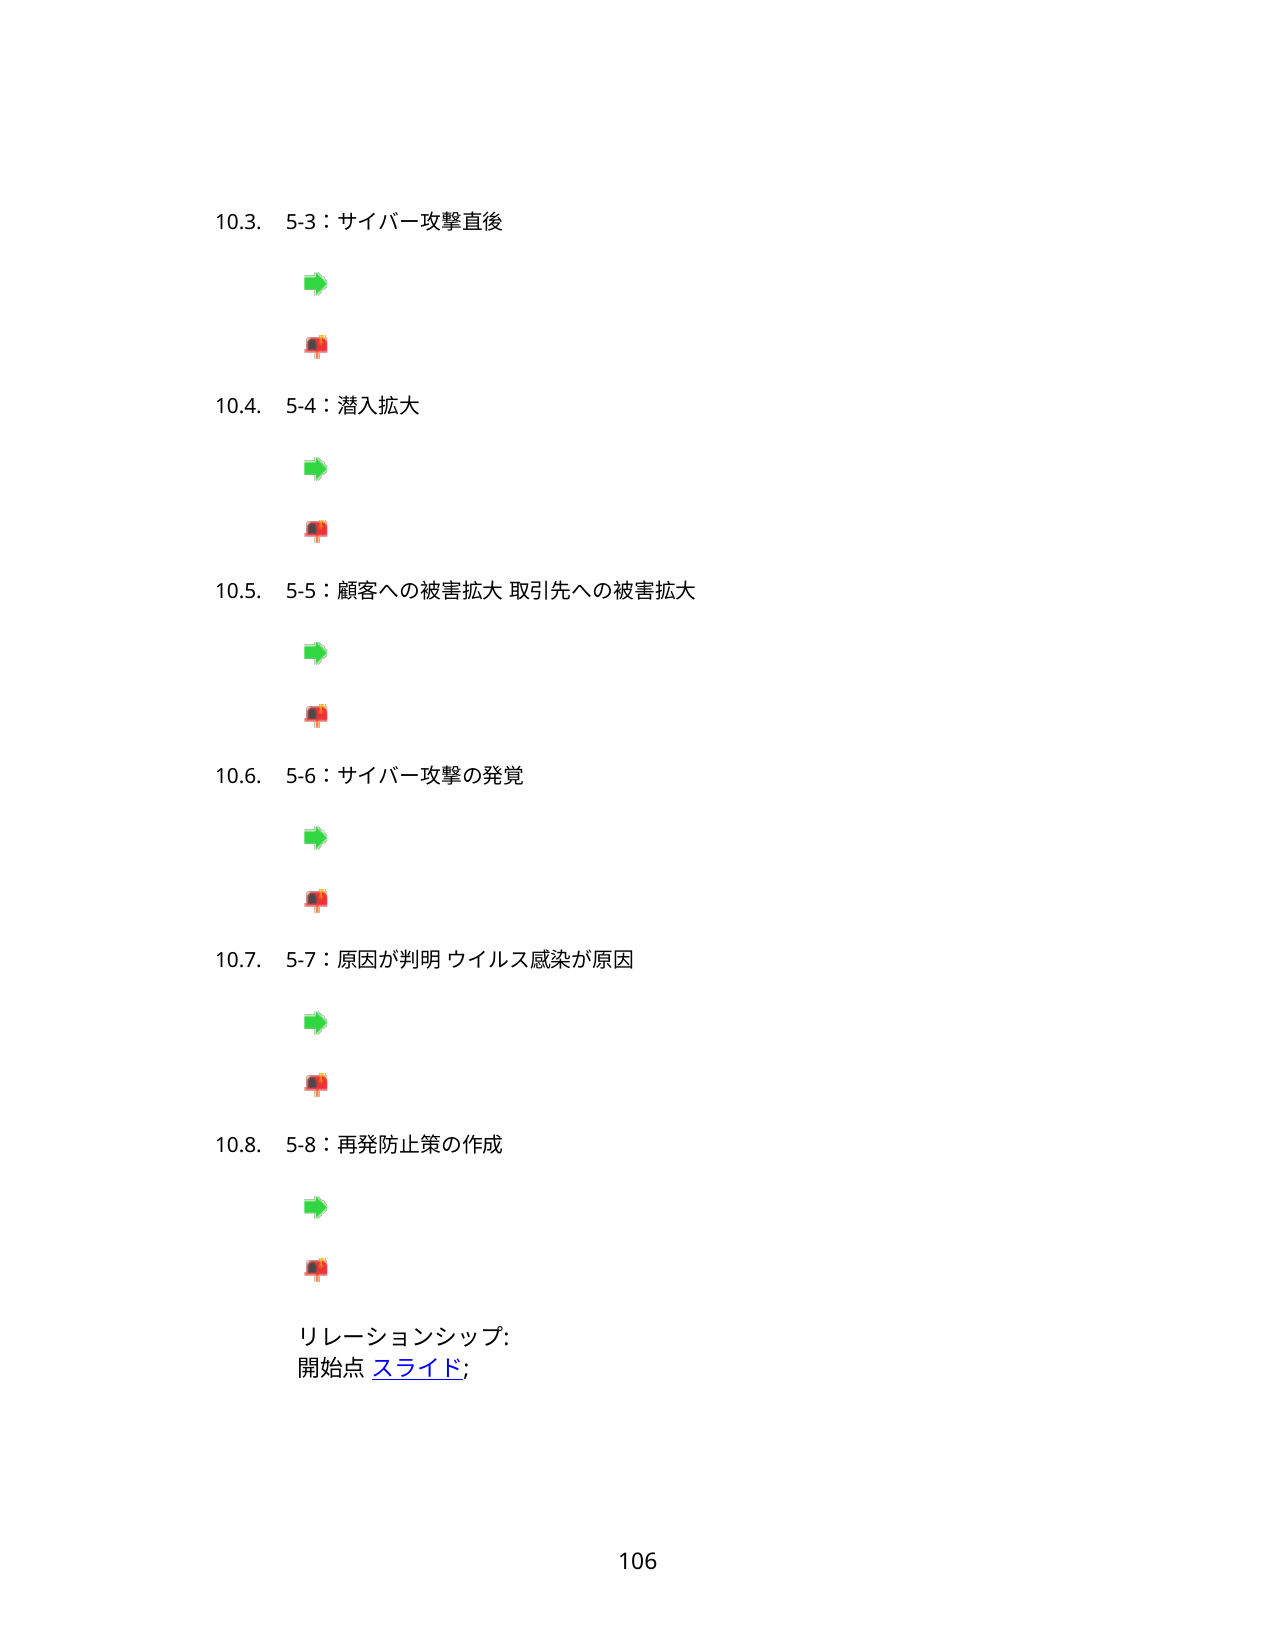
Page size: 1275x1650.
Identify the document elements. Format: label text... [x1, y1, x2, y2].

picture [304, 457, 328, 481]
picture [304, 1073, 328, 1097]
text 開始点 スライド; [297, 1352, 1098, 1384]
picture [304, 1011, 328, 1035]
picture [304, 889, 328, 913]
picture [304, 1196, 328, 1219]
picture [304, 704, 328, 728]
list 5-8：再発防止策の作成 [215, 1130, 1098, 1159]
picture [304, 272, 328, 296]
list 5-7：原因が判明 ウイルス感染が原因 [215, 946, 1098, 974]
list 5-4：潜入拡大 [215, 391, 1098, 420]
picture [304, 826, 328, 850]
list 5-5：顧客への被害拡大 取引先への被害拡大 [215, 576, 1098, 604]
list 5-3：サイバー攻撃直後 [215, 207, 1098, 235]
list リレーションシップ: [297, 1321, 1098, 1352]
list 5-6：サイバー攻撃の発覚 [215, 761, 1098, 789]
picture [304, 335, 328, 359]
picture [304, 642, 328, 665]
picture [304, 1258, 328, 1282]
picture [304, 520, 328, 543]
